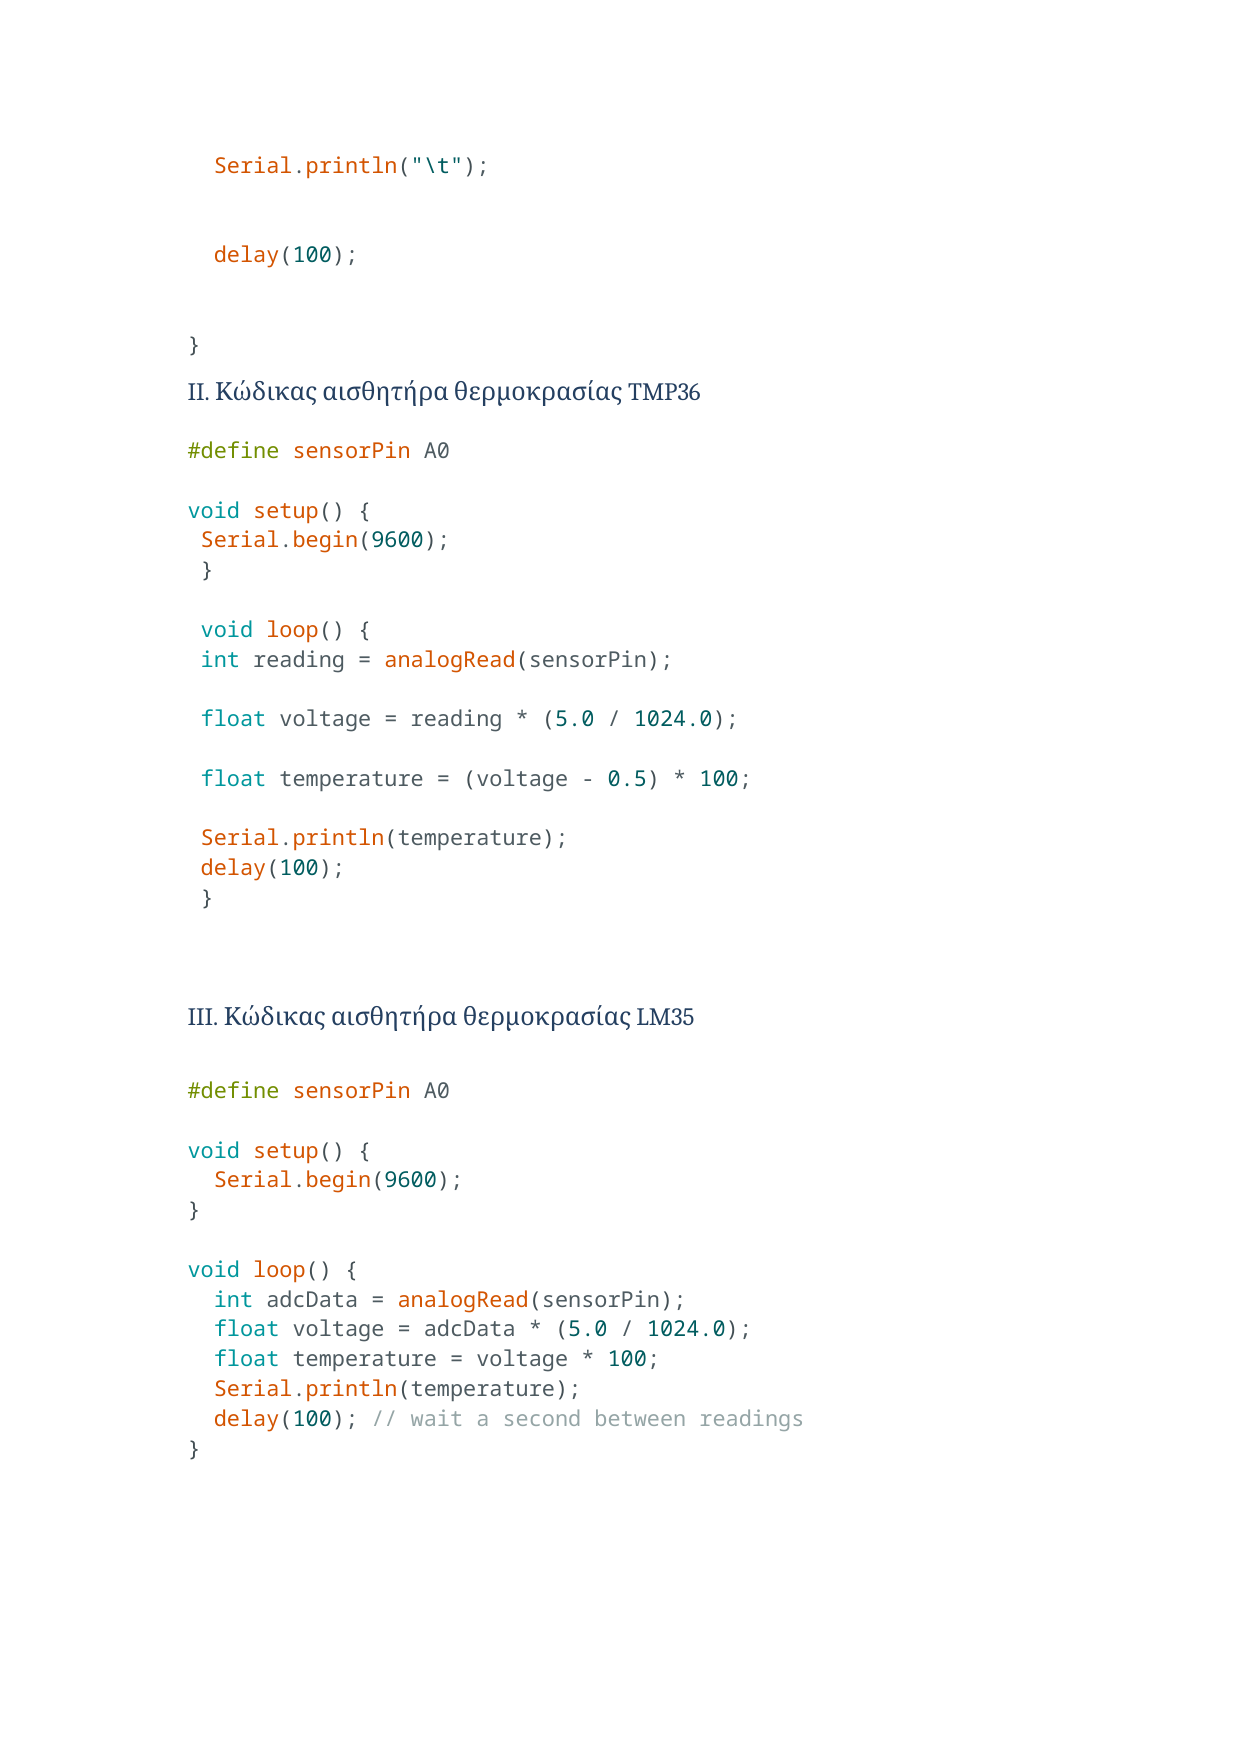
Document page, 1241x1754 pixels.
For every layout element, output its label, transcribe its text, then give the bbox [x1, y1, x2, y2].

subtitle II. Κώδικας αισθητήρα θερμοκρασίας TMP36 [187, 378, 1053, 406]
text Serial.println(temperature); [187, 1373, 1053, 1403]
subtitle III. Κώδικας αισθητήρα θερμοκρασίας LM35 [187, 1003, 1053, 1032]
text void setup() { [187, 1135, 1053, 1164]
text Serial.begin(9600); [187, 524, 1053, 554]
text void loop() { [187, 614, 1053, 644]
text } [187, 329, 1053, 358]
text int adcData = analogRead(sensorPin); [187, 1284, 1053, 1313]
text void loop() { [187, 1254, 1053, 1284]
text Serial.println(temperature); [187, 822, 1053, 852]
text } [187, 1433, 1053, 1462]
text float voltage = adcData * (5.0 / 1024.0); [187, 1313, 1053, 1343]
text int reading = analogRead(sensorPin); [187, 644, 1053, 673]
text } [187, 554, 1053, 584]
text void setup() { [187, 495, 1053, 524]
text Serial.println("\t"); [187, 150, 1053, 180]
text delay(100); [187, 239, 1053, 269]
text #define sensorPin A0 [187, 1075, 1053, 1105]
text Serial.begin(9600); [187, 1164, 1053, 1194]
text #define sensorPin A0 [187, 435, 1053, 465]
text float voltage = reading * (5.0 / 1024.0); [187, 703, 1053, 733]
text } [187, 1194, 1053, 1224]
text delay(100); // wait a second between readings [187, 1403, 1053, 1433]
text float temperature = voltage * 100; [187, 1343, 1053, 1373]
text float temperature = (voltage - 0.5) * 100; [187, 763, 1053, 793]
text delay(100); [187, 852, 1053, 882]
text } [187, 882, 1053, 912]
